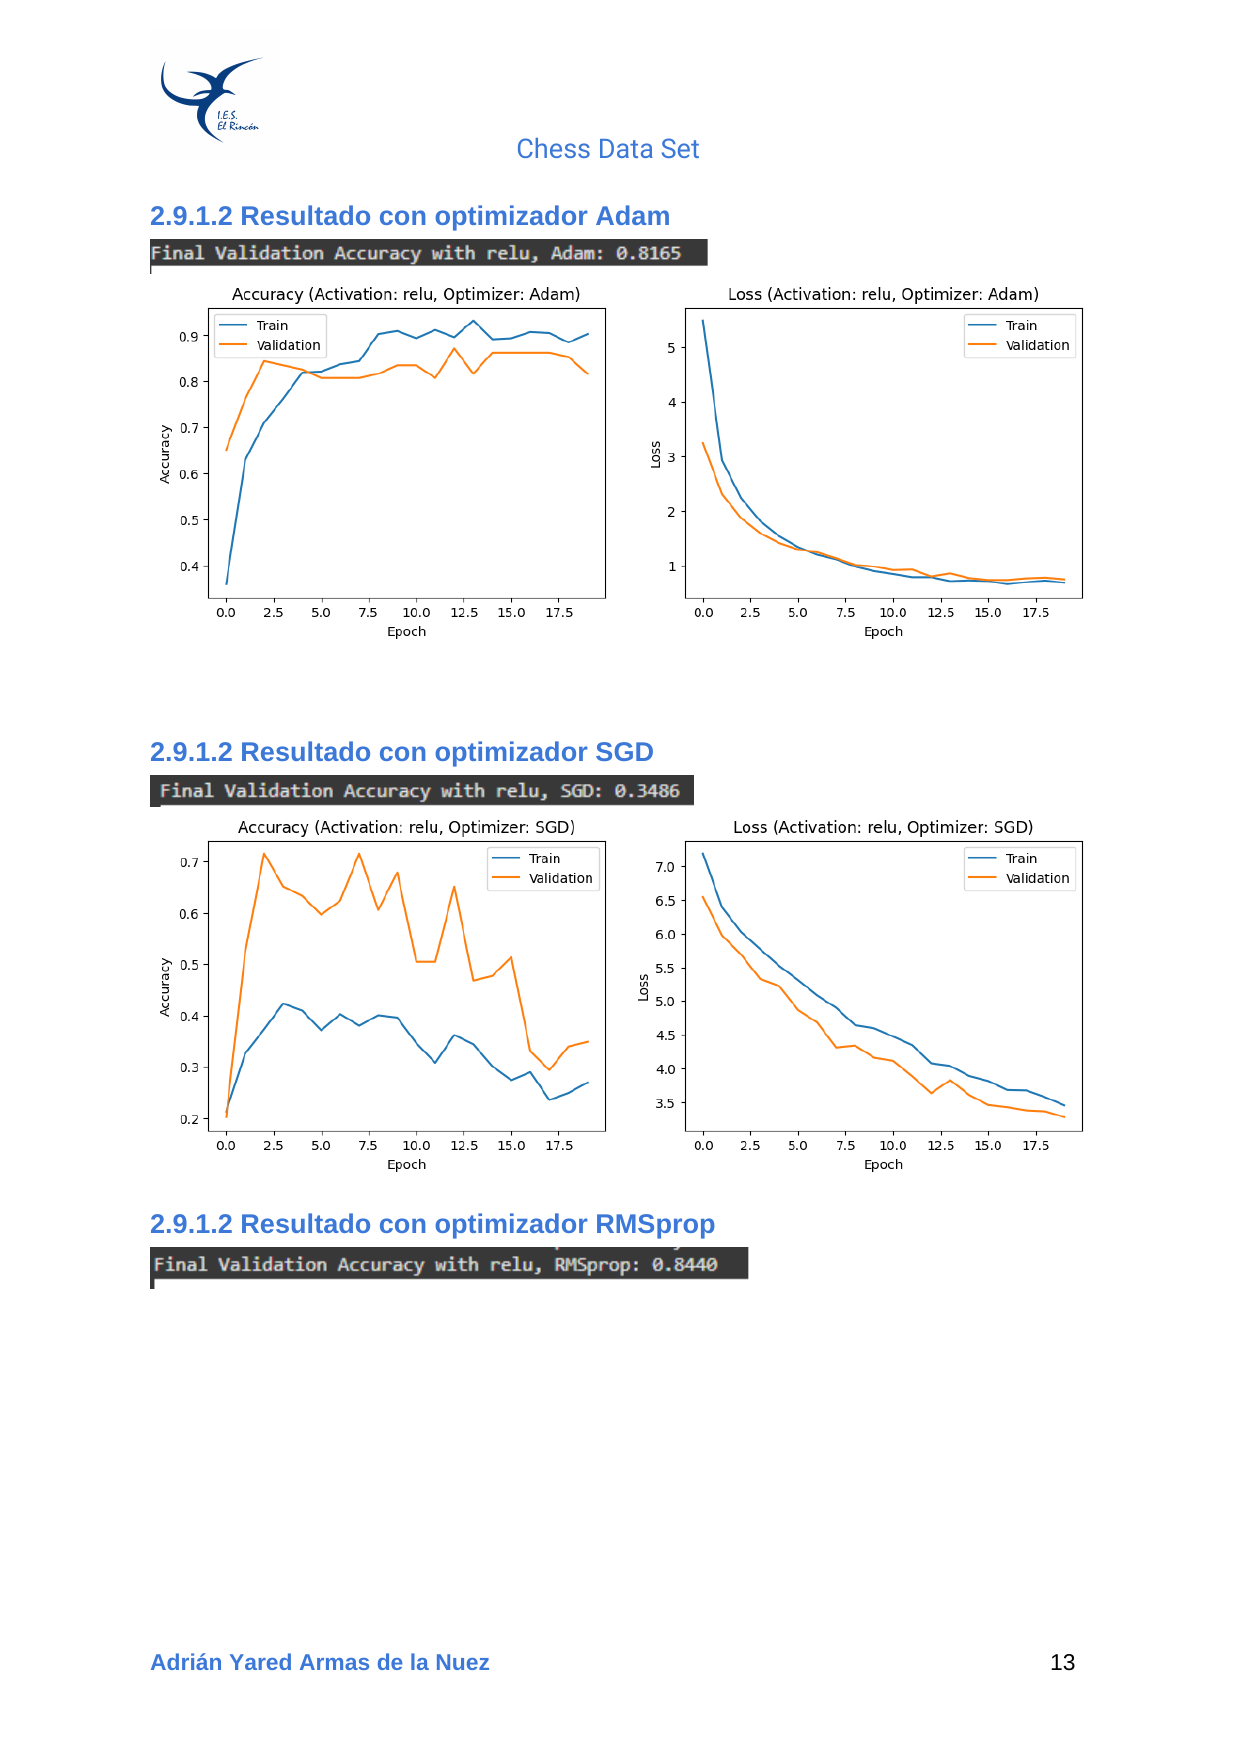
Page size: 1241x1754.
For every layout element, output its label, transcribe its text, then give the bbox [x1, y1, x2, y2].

picture [150, 775, 694, 807]
picture [150, 239, 708, 274]
subtitle 2.9.1.2 Resultado con optimizador RMSprop [150, 1208, 1090, 1239]
picture [150, 277, 1091, 647]
picture [150, 810, 1091, 1180]
subtitle 2.9.1.2 Resultado con optimizador SGD [150, 736, 1090, 767]
subtitle 2.9.1.2 Resultado con optimizador Adam [150, 200, 1090, 231]
picture [150, 1247, 749, 1289]
picture [150, 29, 279, 159]
